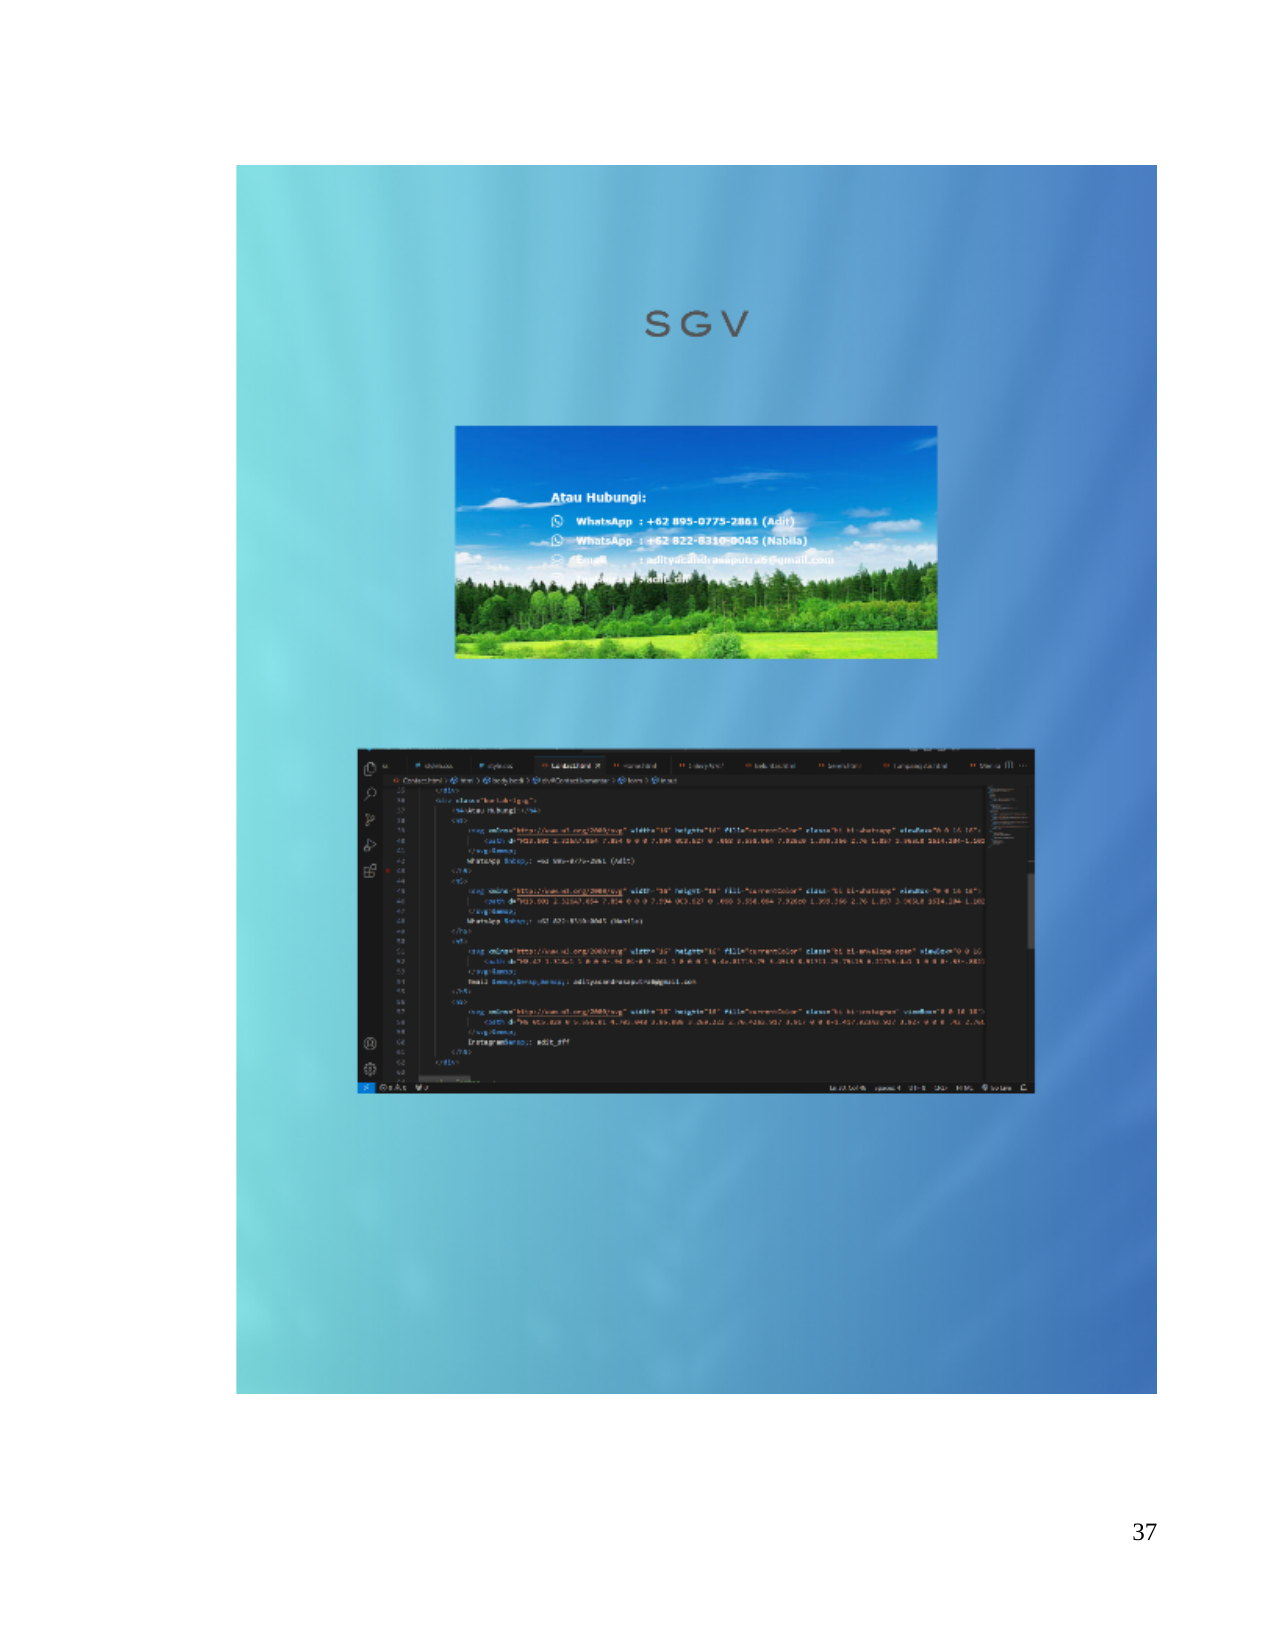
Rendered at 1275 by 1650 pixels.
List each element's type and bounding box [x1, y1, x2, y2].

picture [236, 165, 1157, 1394]
